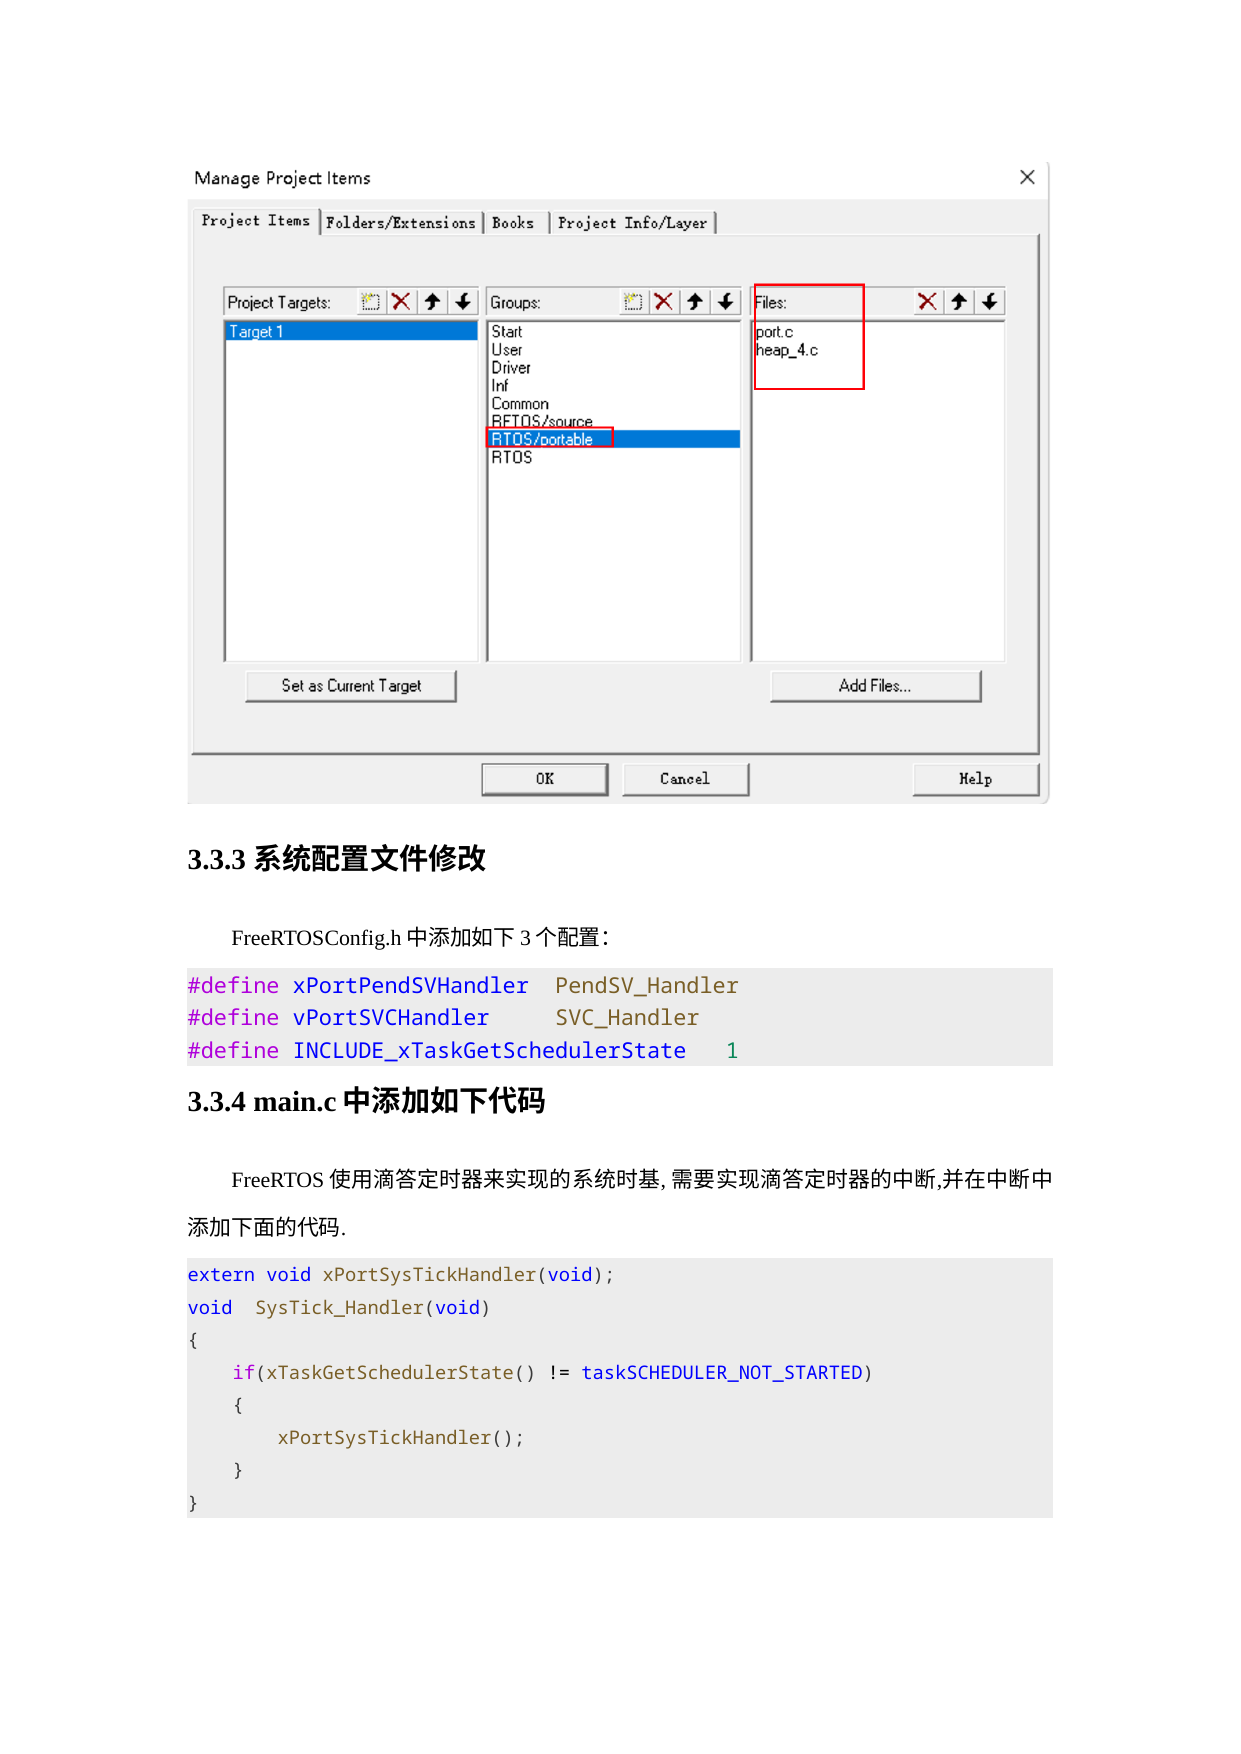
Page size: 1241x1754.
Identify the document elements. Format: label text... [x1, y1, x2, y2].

text #define xPortPendSVHandler PendSV_Handler [187, 968, 1053, 1001]
picture [187, 162, 1053, 804]
text { [187, 1323, 1053, 1356]
text void SysTick_Handler(void) [187, 1291, 1053, 1323]
text xPortSysTickHandler(); [187, 1421, 1053, 1453]
text FreeRTOS使用滴答定时器来实现的系统时基, 需要实现滴答定时器的中断,并在中断中添加下面的代码. [187, 1161, 1053, 1242]
text #define INCLUDE_xTaskGetSchedulerState 1 [187, 1033, 1053, 1066]
text } [187, 1486, 1053, 1518]
text } [187, 1453, 1053, 1486]
text 系统配置文件修改 [187, 824, 1053, 889]
text extern void xPortSysTickHandler(void); [187, 1258, 1053, 1291]
text if(xTaskGetSchedulerState() != taskSCHEDULER_NOT_STARTED) [187, 1356, 1053, 1388]
text #define vPortSVCHandler SVC_Handler [187, 1001, 1053, 1033]
text { [187, 1388, 1053, 1421]
text main.c中添加如下代码 [187, 1066, 1053, 1131]
text FreeRTOSConfig.h中添加如下3个配置： [187, 920, 1053, 952]
